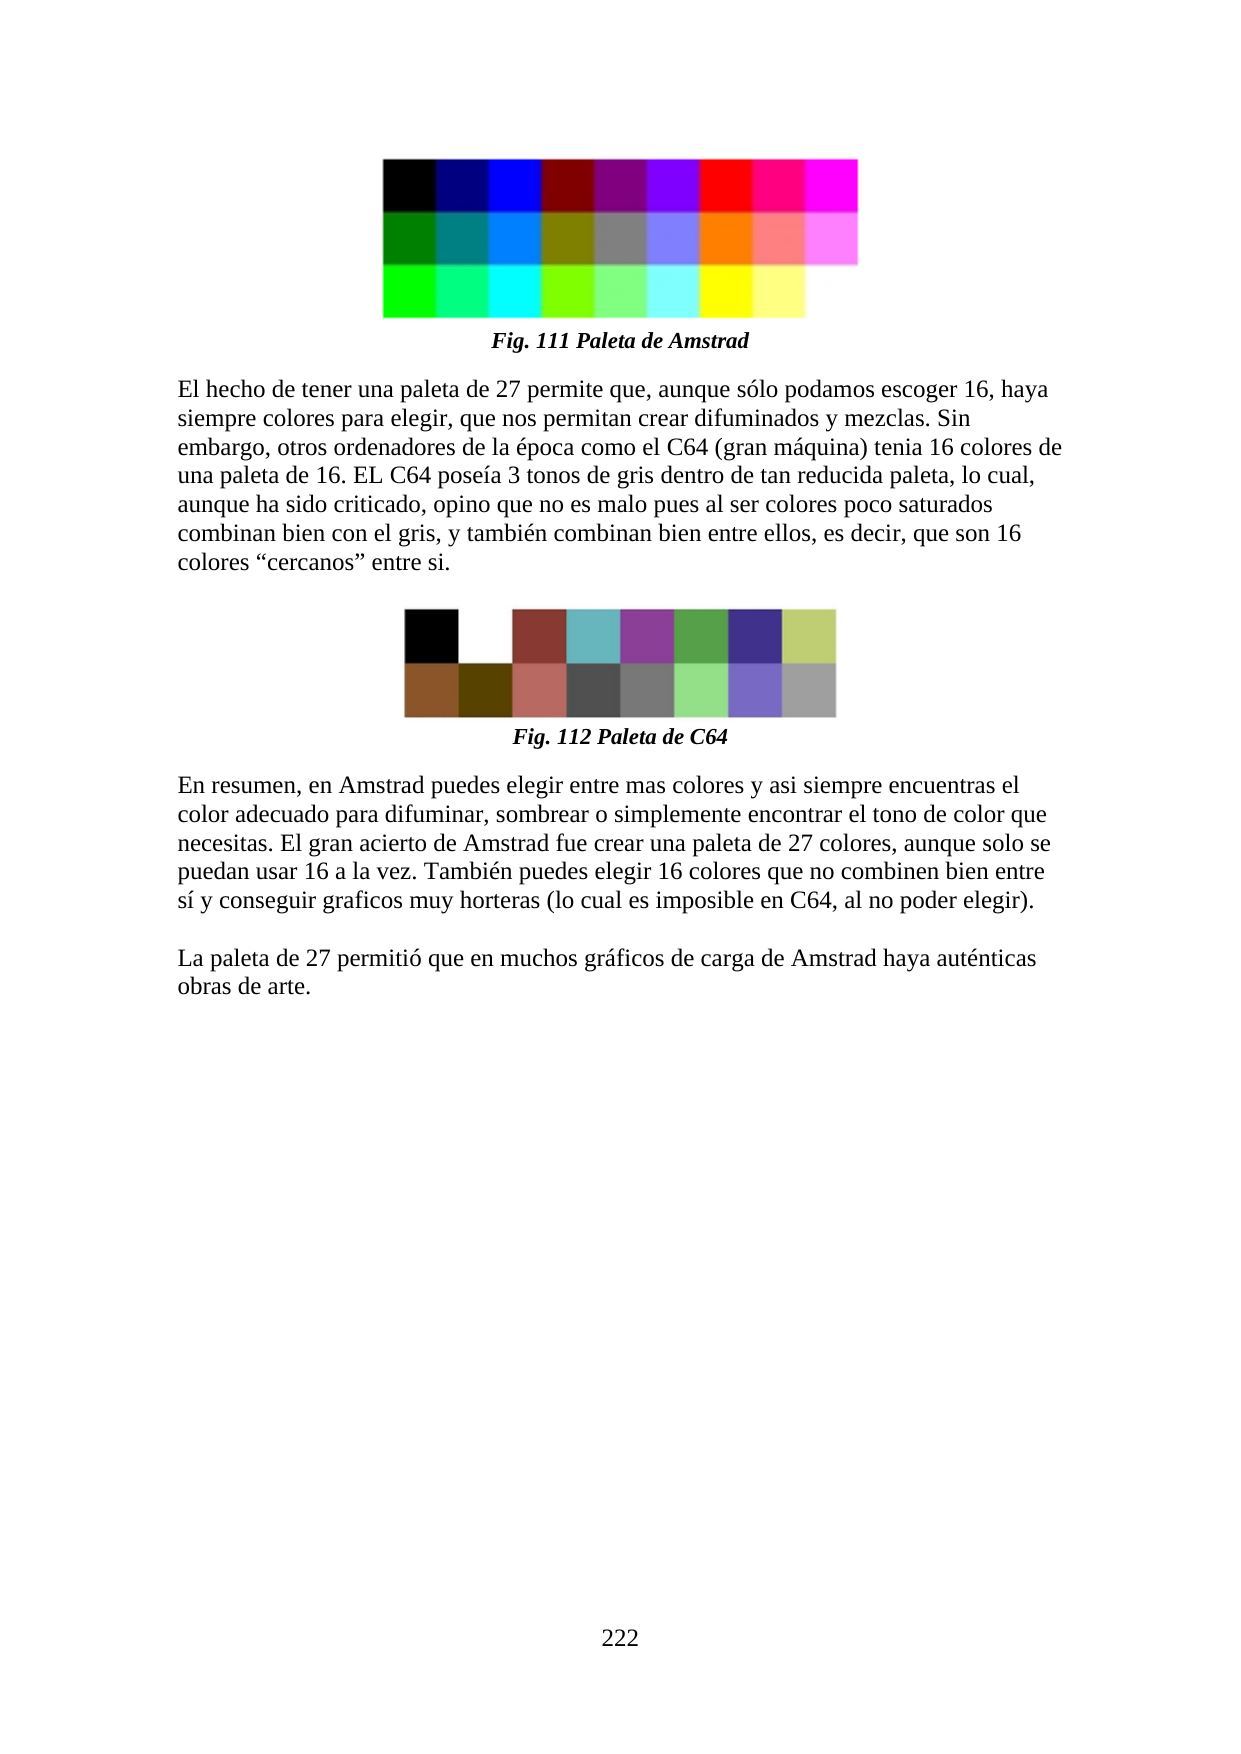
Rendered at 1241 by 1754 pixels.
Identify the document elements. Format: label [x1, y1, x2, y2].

picture [399, 604, 842, 723]
picture [373, 147, 867, 327]
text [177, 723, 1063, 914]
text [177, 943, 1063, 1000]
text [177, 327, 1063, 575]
